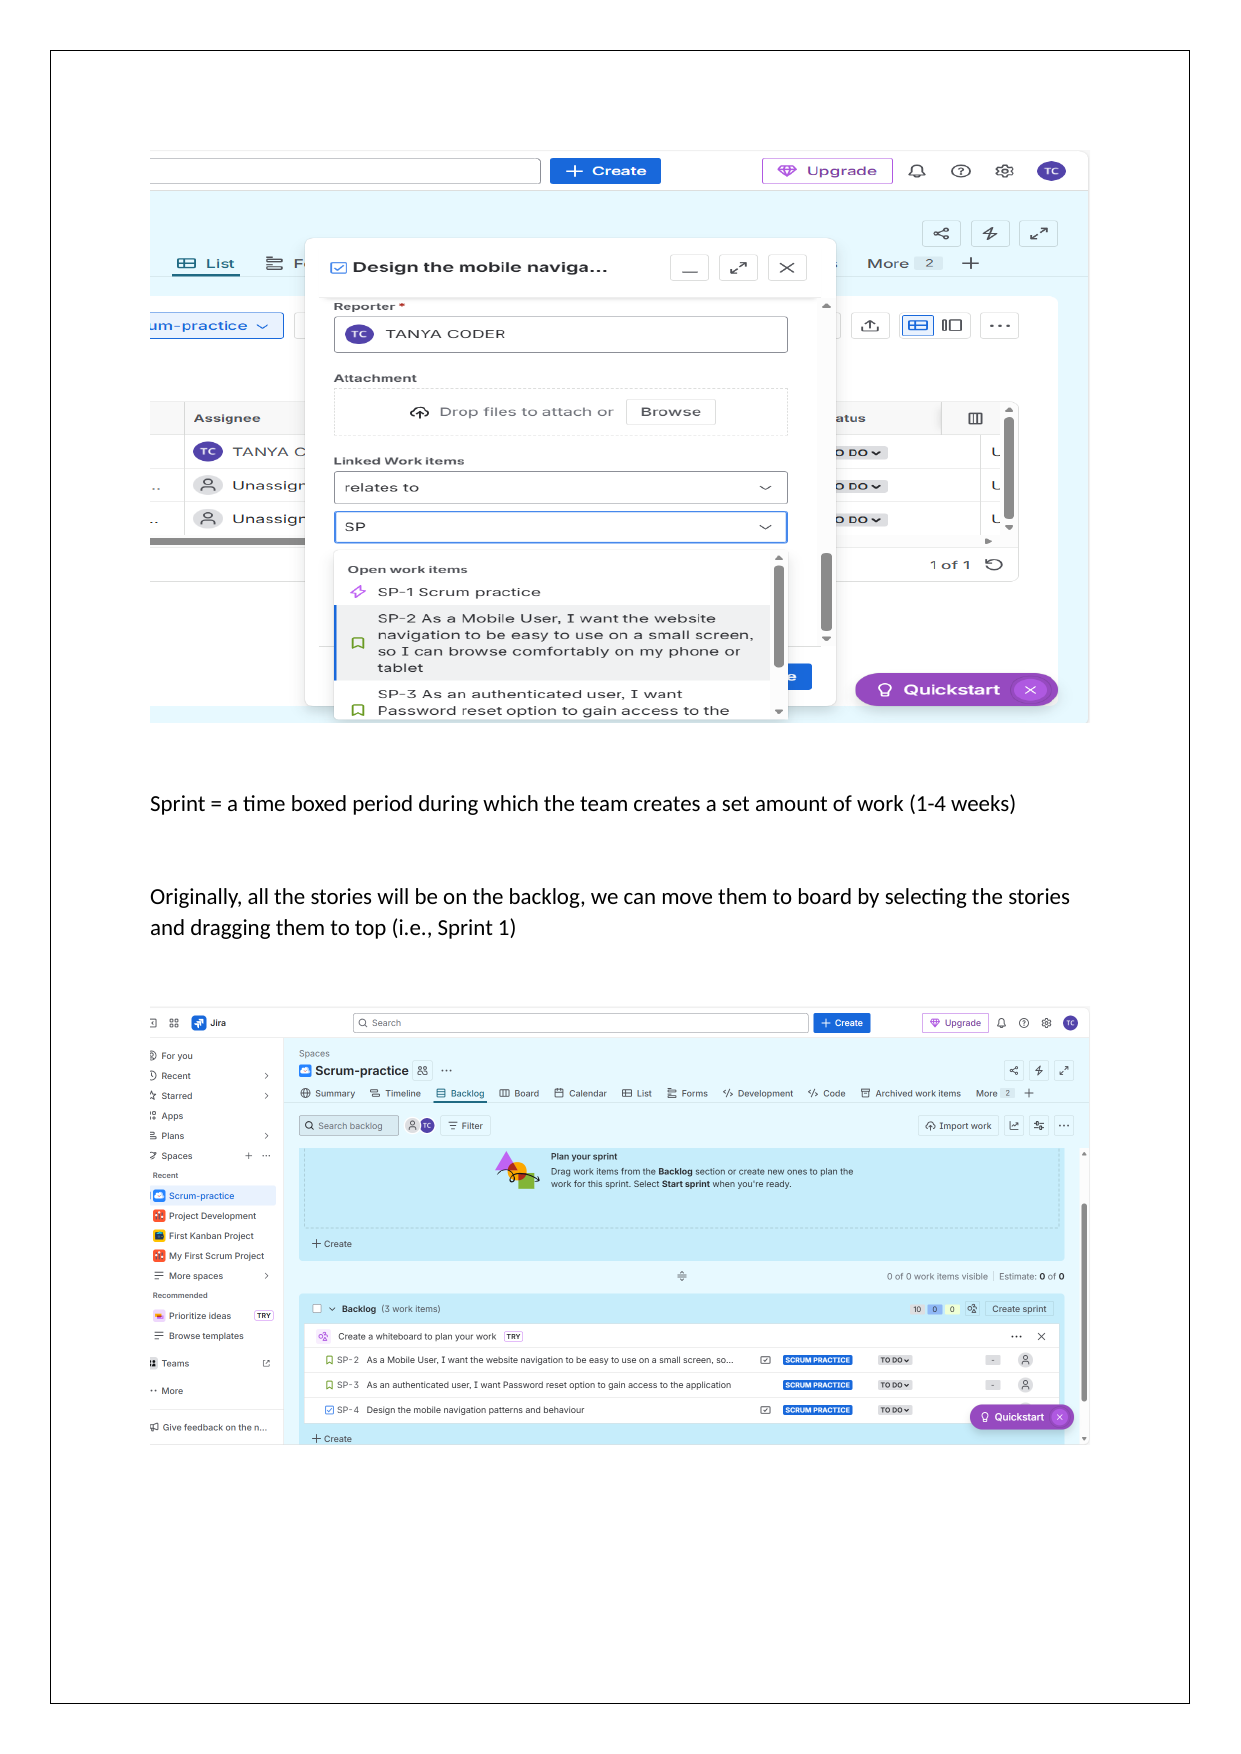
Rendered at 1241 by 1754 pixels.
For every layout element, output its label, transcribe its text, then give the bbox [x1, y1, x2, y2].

picture [150, 150, 1091, 723]
text Sprint = a time boxed period during which the team creates a set amount of work (1-4 weeks) [150, 789, 1090, 817]
picture [150, 1006, 1091, 1445]
text Originally, all the stories will be on the backlog, we can move them to board by selecting the stories and dragging them to top (i.e., Sprint 1) [150, 882, 1090, 941]
